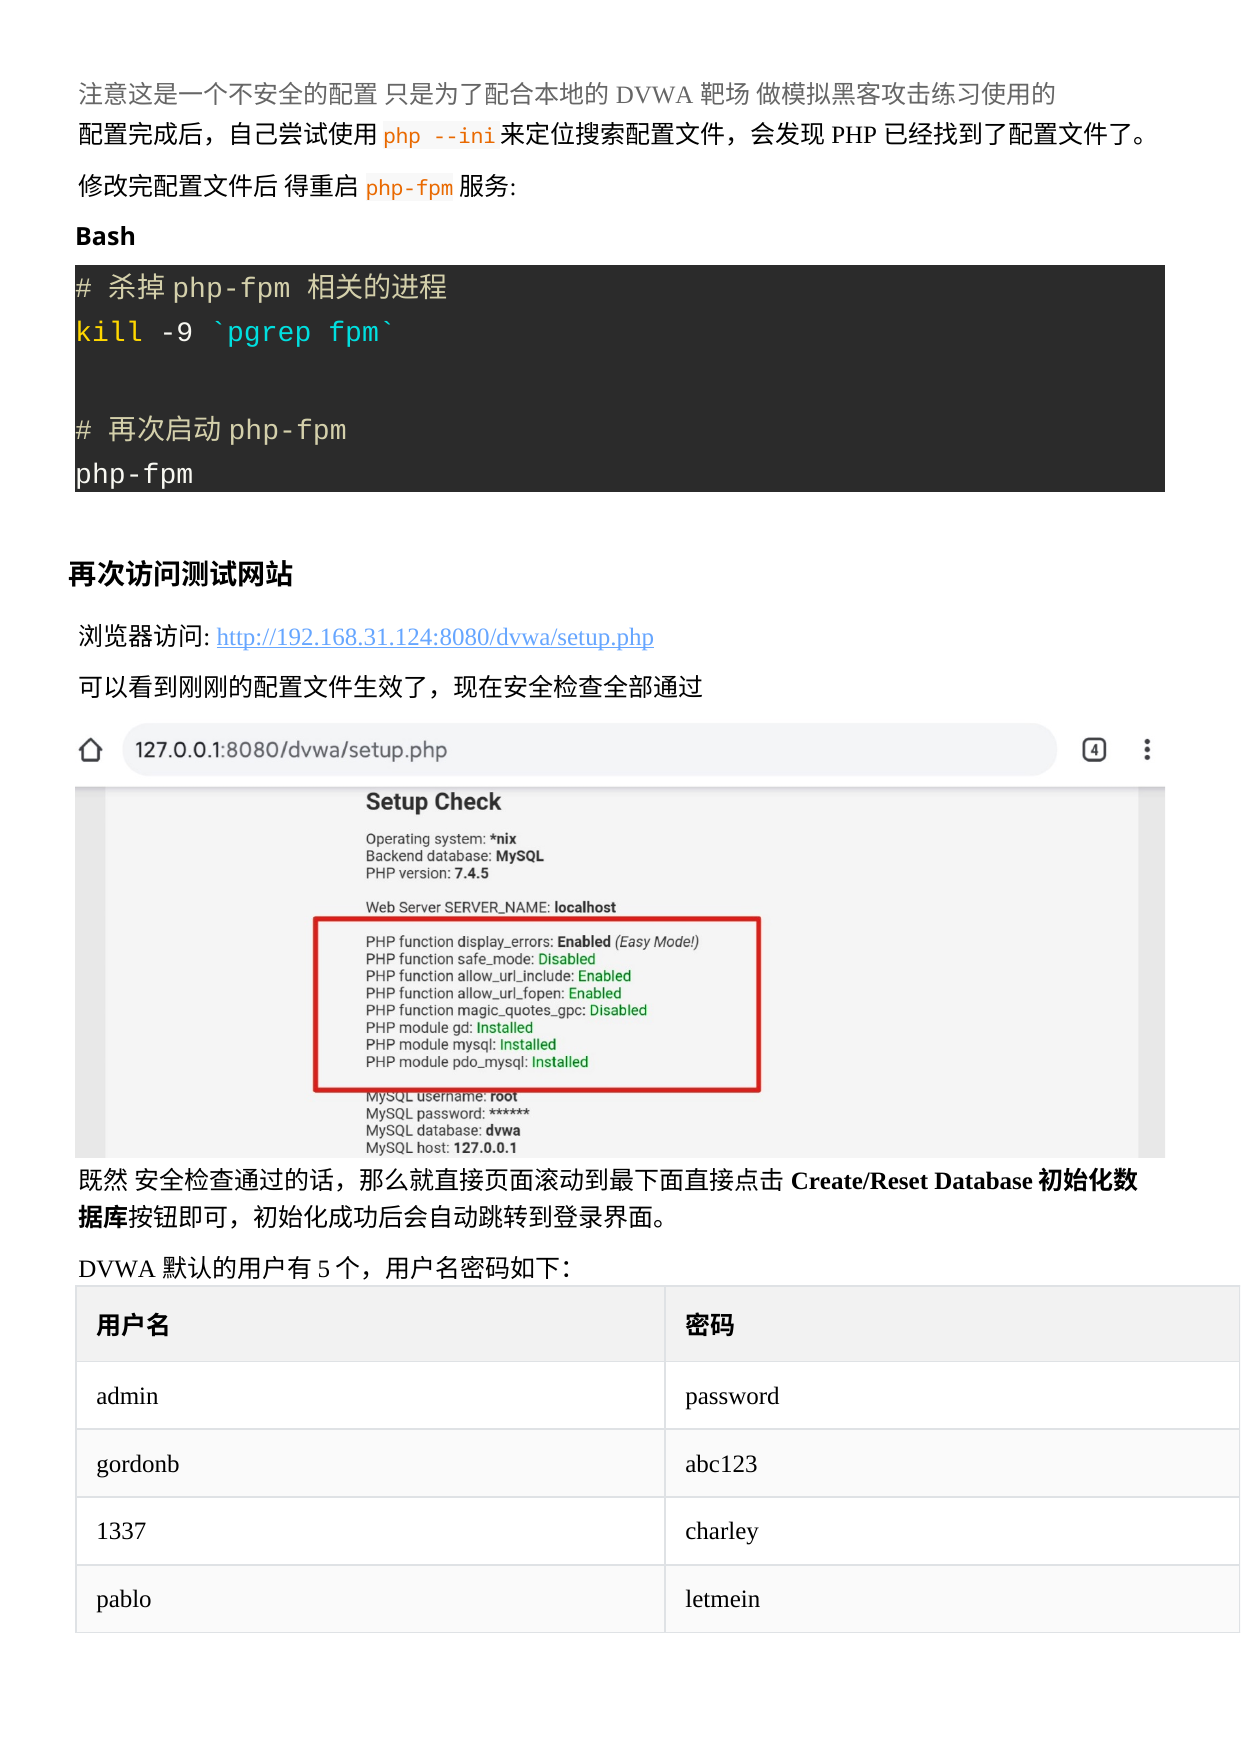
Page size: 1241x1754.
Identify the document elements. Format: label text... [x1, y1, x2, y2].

text 可以看到刚刚的配置文件生效了，现在安全检查全部通过 [78, 668, 1162, 704]
text 配置完成后，自己尝试使用php --ini来定位搜索配置文件，会发现 PHP 已经找到了配置文件了。 [78, 114, 1162, 151]
text 既然 安全检查通过的话，那么就直接页面滚动到最下面直接点击 Create/Reset Database初始化数据库按钮即可，初始化成功后会自动跳转到登录界面。 [78, 1161, 1162, 1233]
text # 再次启动 php-fpm [75, 407, 1165, 448]
text Bash [75, 218, 1165, 252]
table_cell password [666, 1362, 1239, 1428]
text 再次访问测试网站 [69, 552, 1165, 592]
text # 杀掉 php-fpm 相关的进程 [75, 265, 1165, 306]
table_cell pablo [77, 1566, 664, 1632]
table_header 密码 [666, 1287, 1239, 1361]
table_cell letmein [666, 1566, 1239, 1632]
text php-fpm [75, 461, 1165, 492]
table_cell abc123 [666, 1430, 1239, 1496]
table_cell gordonb [77, 1430, 664, 1496]
picture [75, 719, 1166, 1158]
text kill -9 `pgrep fpm` [75, 318, 1165, 350]
text 浏览器访问: http://192.168.31.124:8080/dvwa/setup.php [78, 616, 1162, 652]
text 注意这是一个不安全的配置 只是为了配合本地的 DVWA 靶场 做模拟黑客攻击练习使用的 [78, 75, 1162, 111]
table_cell charley [666, 1498, 1239, 1564]
text 修改完配置文件后 得重启 php-fpm 服务: [78, 166, 1162, 202]
table_header 用户名 [77, 1287, 664, 1361]
text DVWA 默认的用户有5个，用户名密码如下： [78, 1249, 1162, 1285]
table_cell 1337 [77, 1498, 664, 1564]
table_cell admin [77, 1362, 664, 1428]
